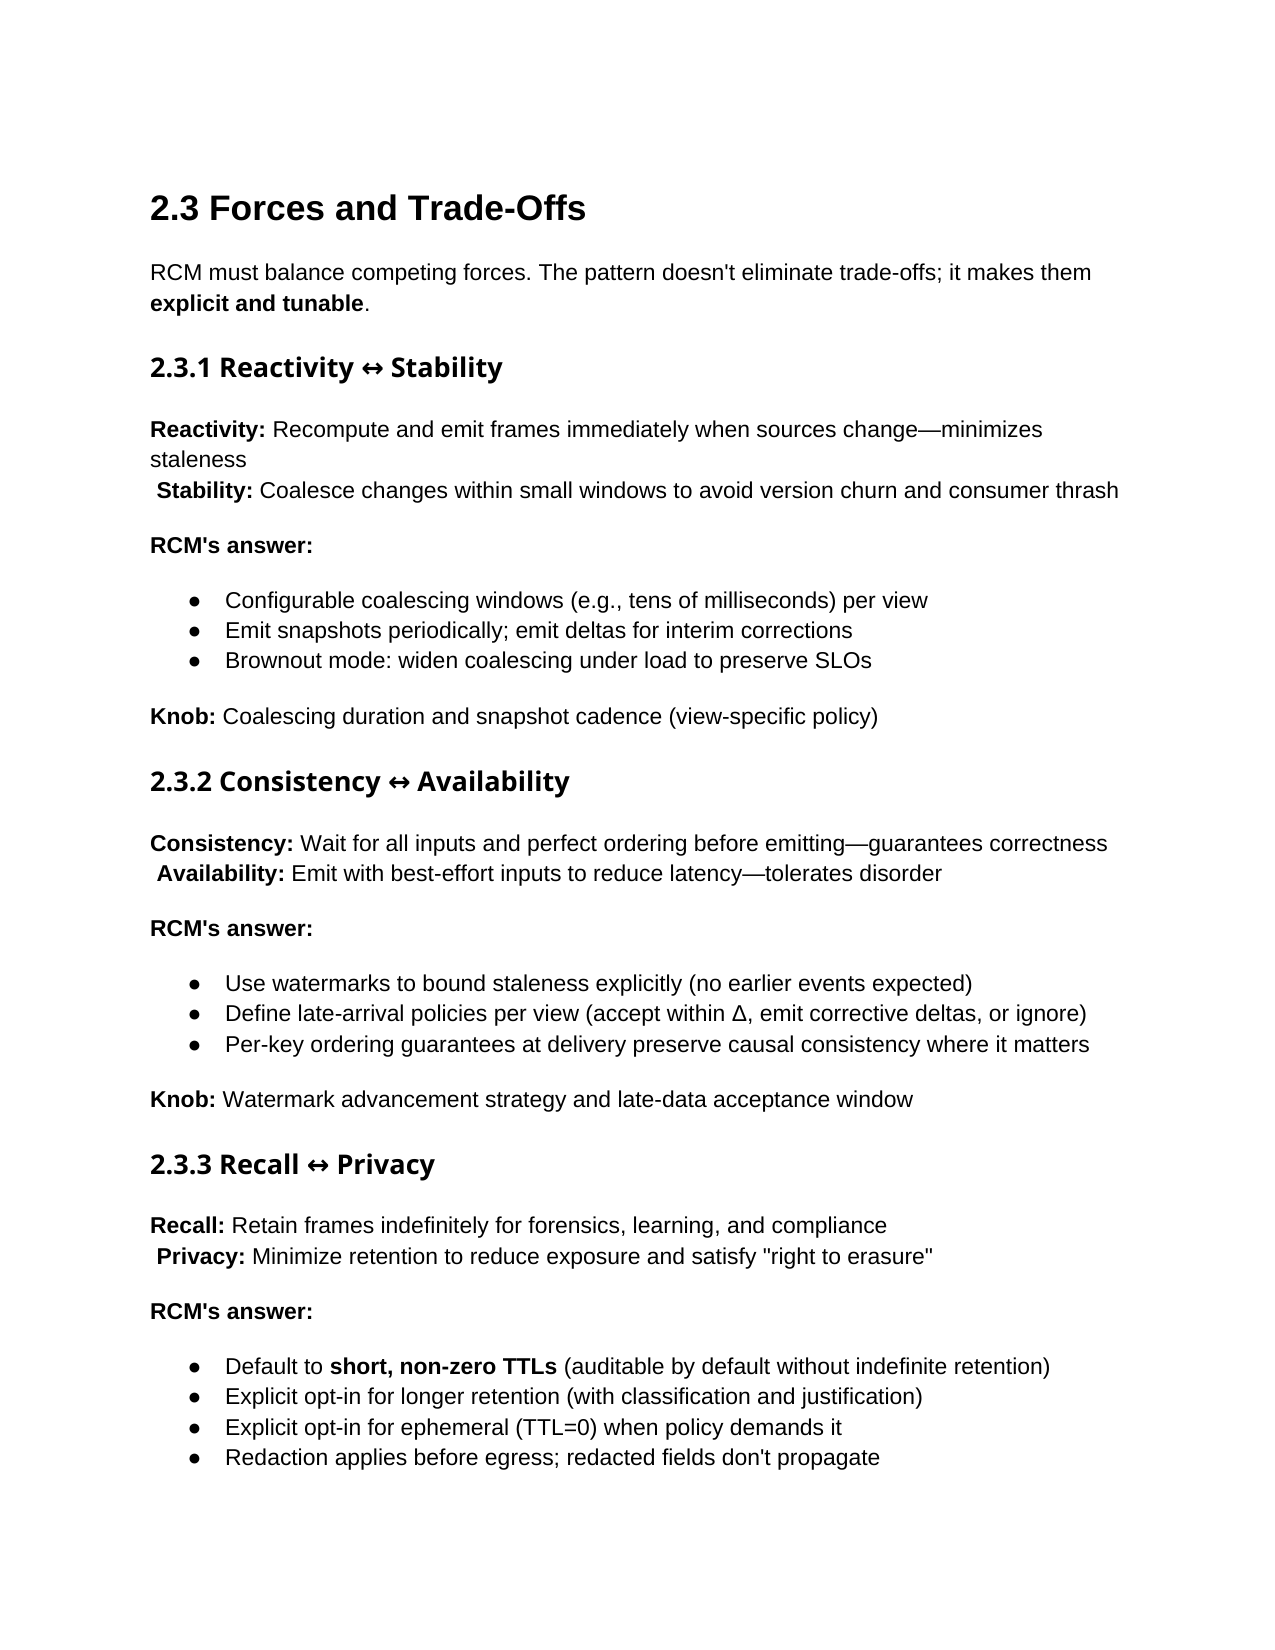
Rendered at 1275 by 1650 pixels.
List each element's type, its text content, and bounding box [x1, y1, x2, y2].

subtitle 2.3.2 Consistency ↔ Availability [150, 762, 1125, 799]
list Use watermarks to bound staleness explicitly (no earlier events expected) [187, 970, 1125, 996]
text Recall: Retain frames indefinitely for forensics, learning, and compliance Privacy: Minimize retention to reduce exposure and satisfy "right to erasure" [150, 1212, 1125, 1269]
subtitle 2.3 Forces and Trade-Offs [150, 187, 1125, 228]
list Explicit opt-in for longer retention (with classification and justification) [187, 1383, 1125, 1410]
list Configurable coalescing windows (e.g., tens of milliseconds) per view [187, 587, 1125, 613]
text Knob: Coalescing duration and snapshot cadence (view-specific policy) [150, 703, 1125, 729]
text RCM's answer: [150, 532, 1125, 558]
list Emit snapshots periodically; emit deltas for interim corrections [187, 617, 1125, 644]
list Redaction applies before egress; redacted fields don't propagate [187, 1444, 1125, 1470]
subtitle 2.3.3 Recall ↔ Privacy [150, 1145, 1125, 1182]
text RCM's answer: [150, 1298, 1125, 1324]
list Explicit opt-in for ephemeral (TTL=0) when policy demands it [187, 1413, 1125, 1440]
text RCM's answer: [150, 915, 1125, 941]
list Define late-arrival policies per view (accept within Δ, emit corrective deltas, or ignore) [187, 1000, 1125, 1027]
text Consistency: Wait for all inputs and perfect ordering before emitting—guarantees correctness Availability: Emit with best-effort inputs to reduce latency—tolerates disorder [150, 829, 1125, 886]
text Knob: Watermark advancement strategy and late-data acceptance window [150, 1086, 1125, 1112]
list Default to short, non-zero TTLs (auditable by default without indefinite retention) [187, 1353, 1125, 1379]
text RCM must balance competing forces. The pattern doesn't eliminate trade-offs; it makes them explicit and tunable. [150, 259, 1125, 316]
list Brownout mode: widen coalescing under load to preserve SLOs [187, 647, 1125, 674]
list Per-key ordering guarantees at delivery preserve causal consistency where it matters [187, 1031, 1125, 1057]
subtitle 2.3.1 Reactivity ↔ Stability [150, 349, 1125, 386]
text Reactivity: Recompute and emit frames immediately when sources change—minimizes staleness Stability: Coalesce changes within small windows to avoid version churn and consumer thrash [150, 416, 1125, 503]
